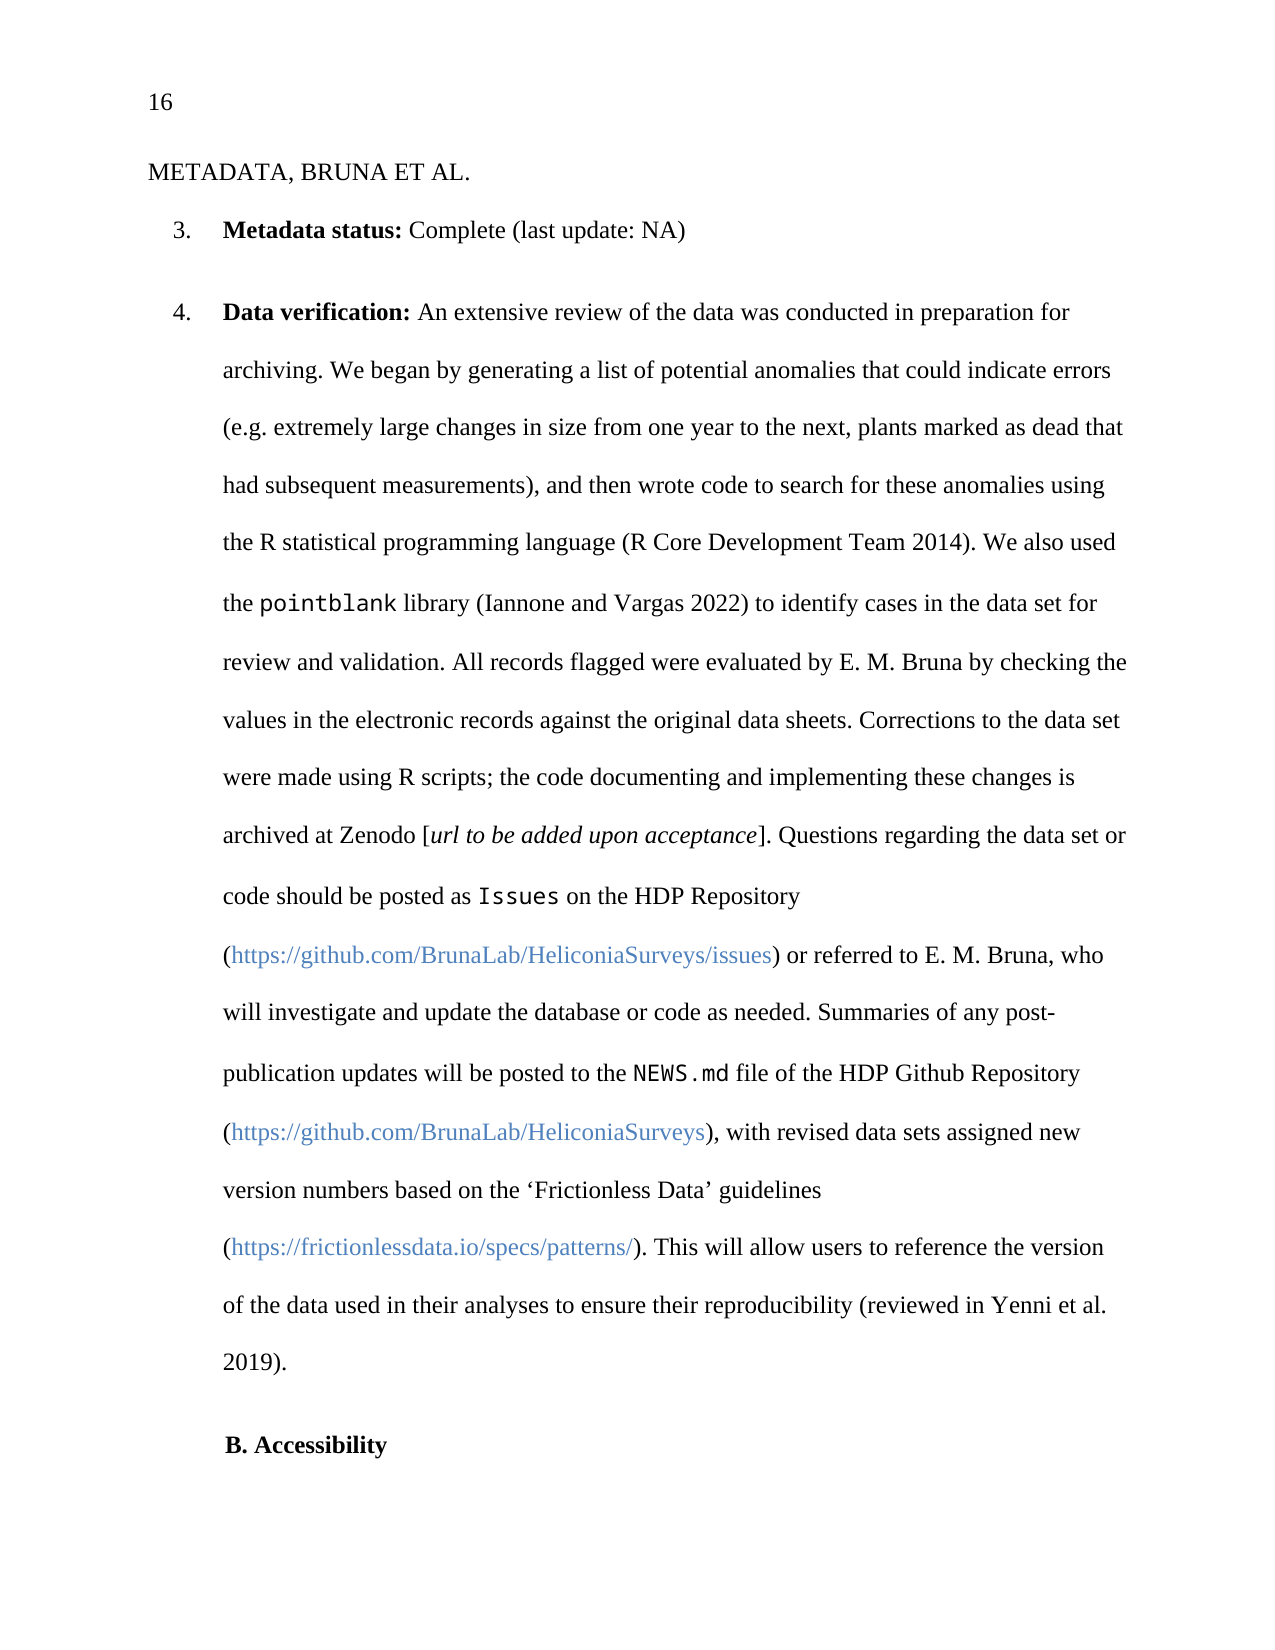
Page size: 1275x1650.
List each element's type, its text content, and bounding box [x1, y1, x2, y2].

text B. Accessibility [148, 1430, 1127, 1459]
list Metadata status: Complete (last update: NA) [173, 215, 1127, 244]
list Data verification: An extensive review of the data was conducted in preparation for archiving. We began by generating a list of potential anomalies that could indicate errors (e.g. extremely large changes in size from one year to the next, plants marked as dead that had subsequent measurements), and then wrote code to search for these anomalies using the R statistical programming language (R Core Development Team 2014). We also used the pointblank library (Iannone and Vargas 2022) to identify cases in the data set for review and validation. All records flagged were evaluated by E. M. Bruna by checking the values in the electronic records against the original data sheets. Corrections to the data set were made using R scripts; the code documenting and implementing these changes is archived at Zenodo [url to be added upon acceptance]. Questions regarding the data set or code should be posted as Issues on the HDP Repository (https://github.com/BrunaLab/HeliconiaSurveys/issues) or referred to E. M. Bruna, who will investigate and update the database or code as needed. Summaries of any post-publication updates will be posted to the NEWS.md file of the HDP Github Repository (https://github.com/BrunaLab/HeliconiaSurveys), with revised data sets assigned new version numbers based on the ‘Frictionless Data’ guidelines (https://frictionlessdata.io/specs/patterns/). This will allow users to reference the version of the data used in their analyses to ensure their reproducibility (reviewed in Yenni et al. 2019). [173, 297, 1127, 1376]
